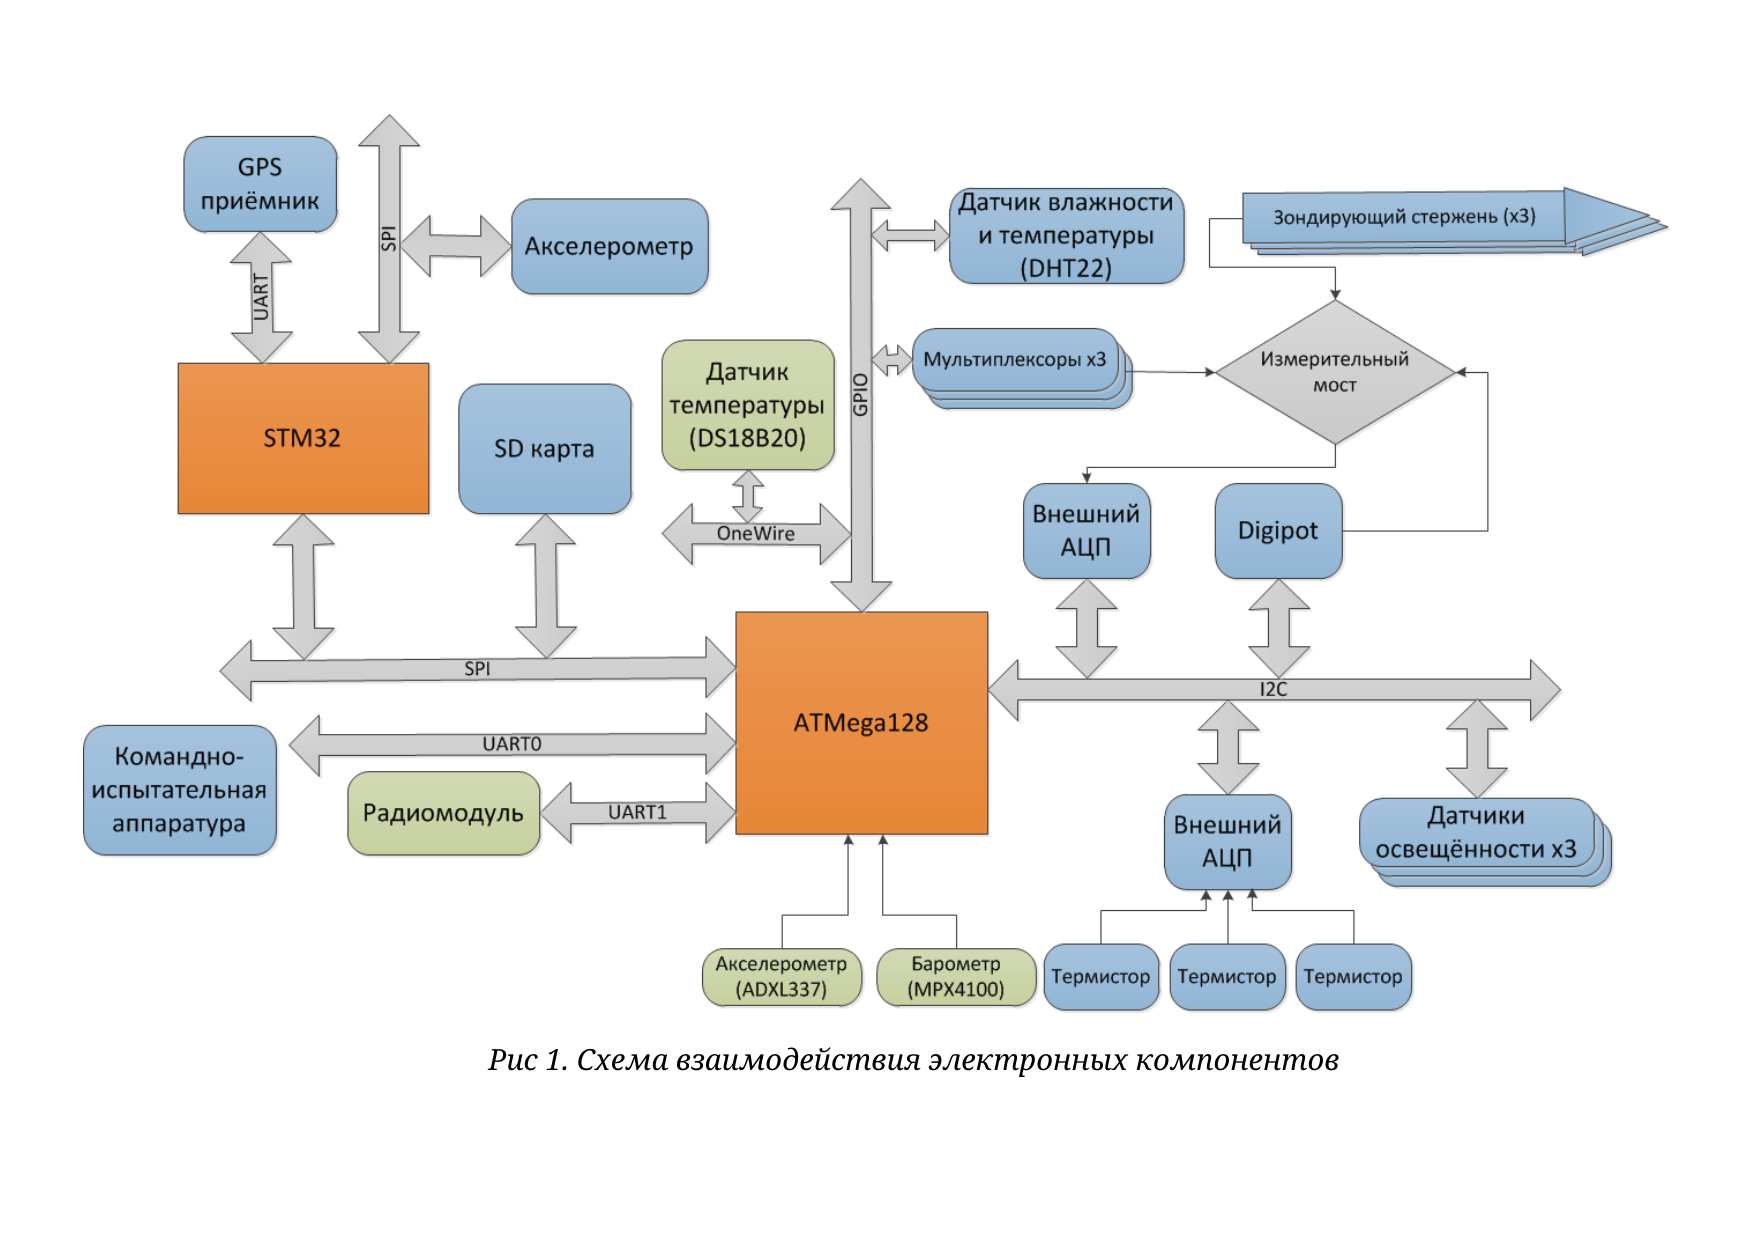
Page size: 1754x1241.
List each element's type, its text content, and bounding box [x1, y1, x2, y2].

text Рис 1. Схема взаимодействия электронных компонентов [75, 1039, 1679, 1079]
picture [83, 114, 1671, 1013]
